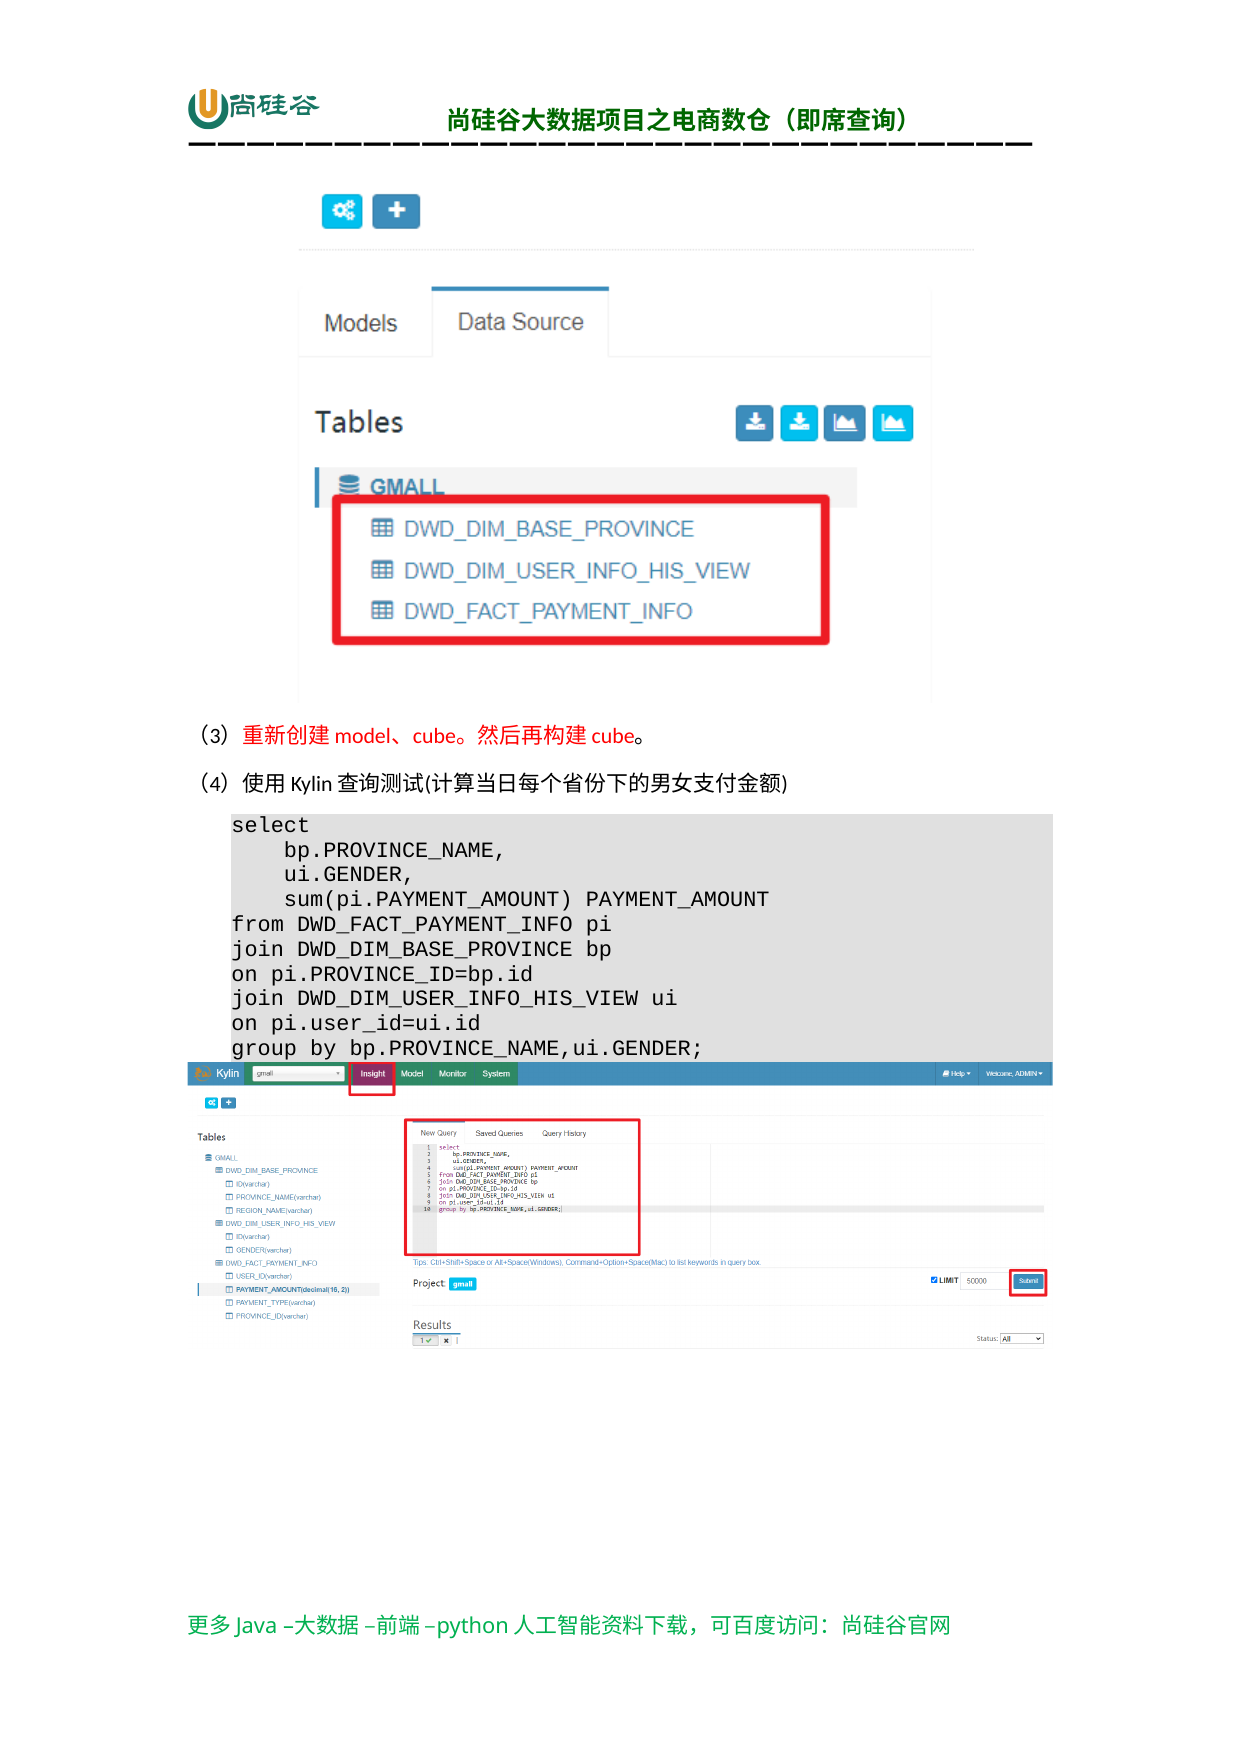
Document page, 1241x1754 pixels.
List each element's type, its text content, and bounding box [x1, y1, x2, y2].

text ui.GENDER, [231, 864, 1053, 888]
text bp.PROVINCE_NAME, [231, 839, 1053, 864]
text on pi.PROVINCE_ID=bp.id [231, 963, 1053, 988]
text sum(pi.PAYMENT_AMOUNT) PAYMENT_AMOUNT [231, 888, 1053, 913]
text select [231, 814, 1053, 839]
picture [266, 165, 974, 703]
text on pi.user_id=ui.id [231, 1012, 1053, 1037]
text group by bp.PROVINCE_NAME,ui.GENDER; [231, 1037, 1053, 1062]
text （3）重新创建model、cube。然后再构建cube。 [187, 717, 1053, 750]
text join DWD_DIM_USER_INFO_HIS_VIEW ui [231, 988, 1053, 1012]
text from DWD_FACT_PAYMENT_INFO pi [231, 913, 1053, 938]
text join DWD_DIM_BASE_PROVINCE bp [231, 938, 1053, 963]
picture [187, 88, 321, 130]
text （4）使用Kylin查询测试(计算当日每个省份下的男女支付金额) [187, 766, 1053, 798]
picture [187, 1062, 1053, 1349]
